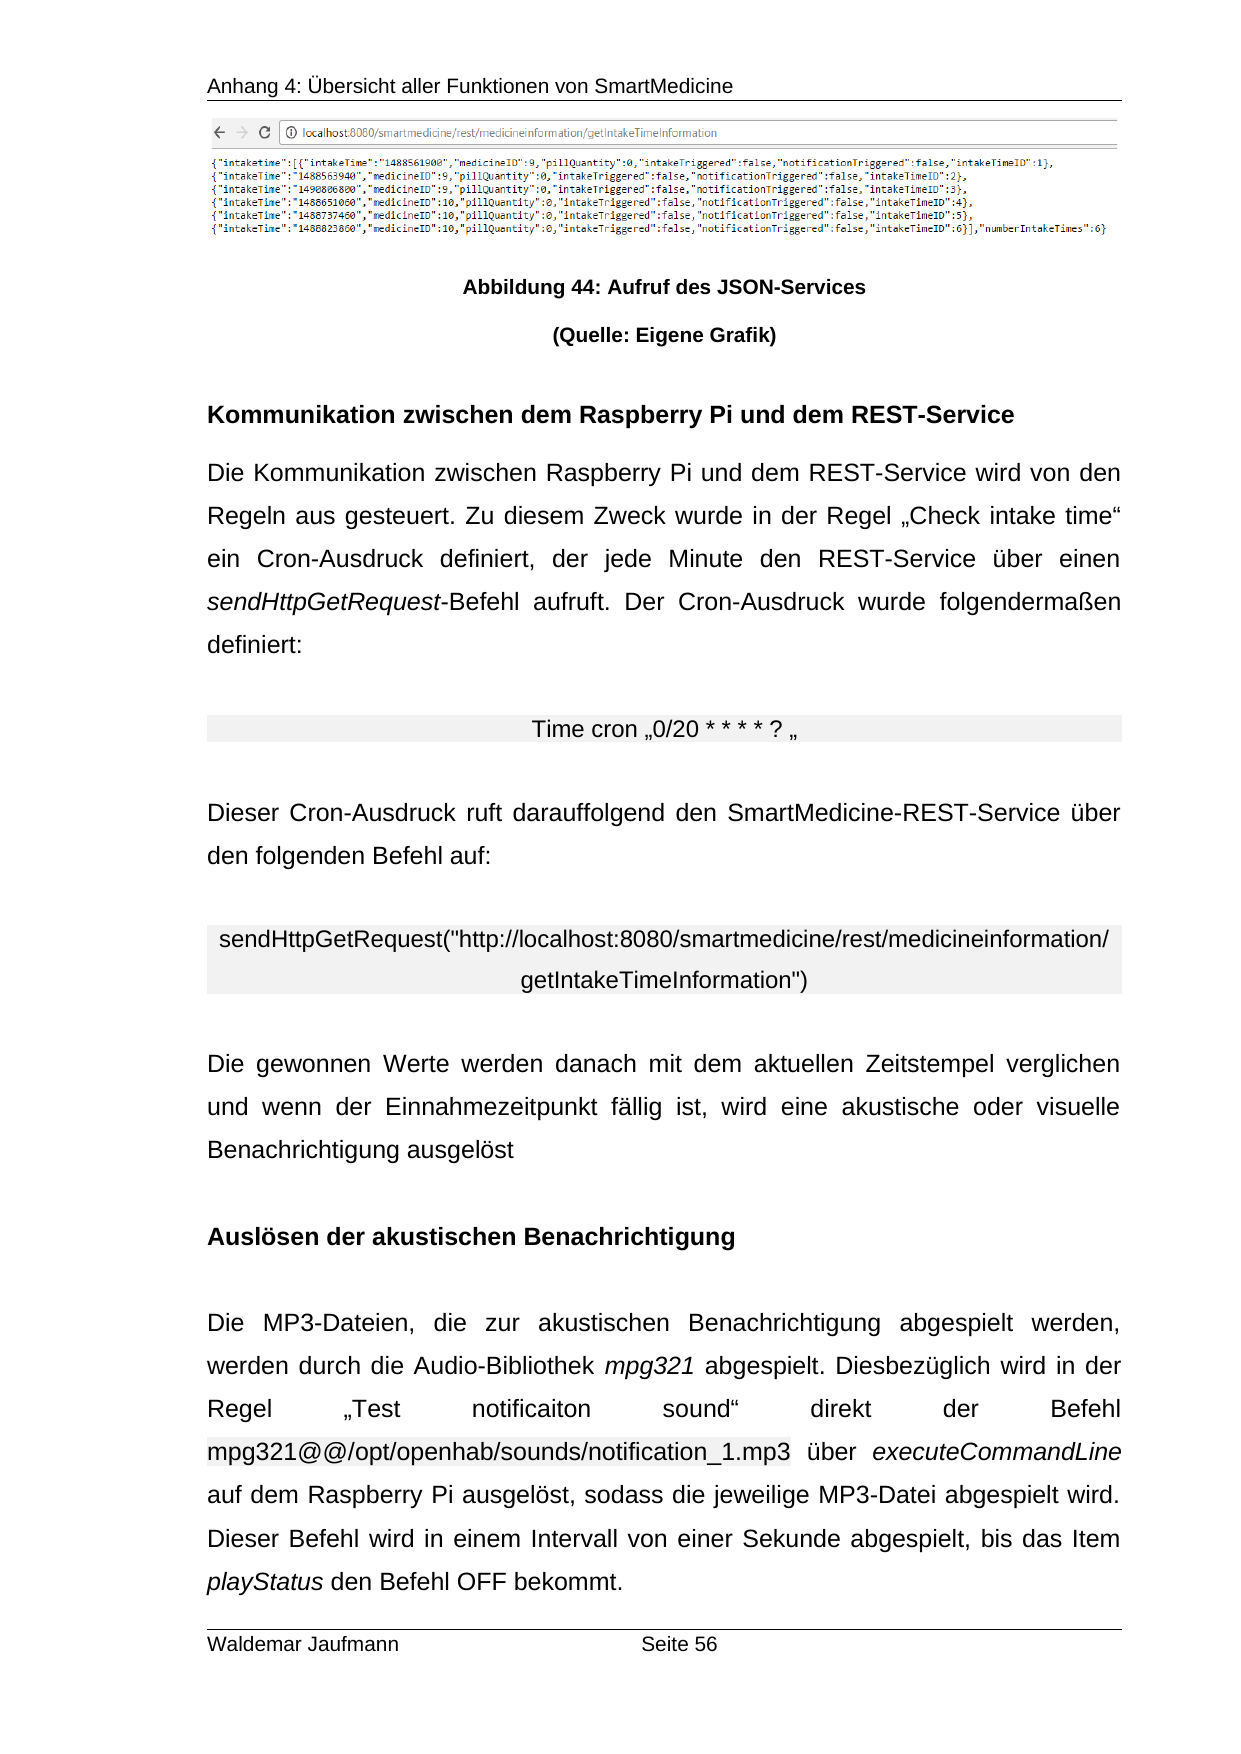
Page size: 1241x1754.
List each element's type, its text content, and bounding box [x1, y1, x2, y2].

text Auslösen der akustischen Benachrichtigung [207, 1222, 1122, 1250]
text Die MP3-Dateien, die zur akustischen Benachrichtigung abgespielt werden, werden durch die Audio-Bibliothek mpg321 abgespielt. Diesbezüglich wird in der Regel „Test notificaiton sound“ direkt der Befehl mpg321@@/opt/openhab/sounds/notification_1.mp3 über executeCommandLine auf dem Raspberry Pi ausgelöst, sodass die jeweilige MP3-Datei abgespielt wird. Dieser Befehl wird in einem Intervall von einer Sekunde abgespielt, bis das Item playStatus den Befehl OFF bekommt. [207, 1308, 1122, 1595]
picture [211, 118, 1118, 248]
text Time cron „0/20 * * * * ? „ [207, 715, 1122, 742]
text Die gewonnen Werte werden danach mit dem aktuellen Zeitstempel verglichen und wenn der Einnahmezeitpunkt fällig ist, wird eine akustische oder visuelle Benachrichtigung ausgelöst [207, 1049, 1122, 1164]
text Die Kommunikation zwischen Raspberry Pi und dem REST-Service wird von den Regeln aus gesteuert. Zu diesem Zweck wurde in der Regel „Check intake time“ ein Cron-Ausdruck definiert, der jede Minute den REST-Service über einen sendHttpGetRequest-Befehl aufruft. Der Cron-Ausdruck wurde folgendermaßen definiert: [207, 458, 1122, 659]
text sendHttpGetRequest("http://localhost:8080/smartmedicine/rest/medicineinformation/getIntakeTimeInformation") [207, 925, 1122, 994]
text (Quelle: Eigene Grafik) [207, 323, 1122, 347]
text Abbildung 44: Aufruf des JSON-Services [207, 275, 1122, 299]
text Dieser Cron-Ausdruck ruft darauffolgend den SmartMedicine-REST-Service über den folgenden Befehl auf: [207, 797, 1122, 869]
text Kommunikation zwischen dem Raspberry Pi und dem REST-Service [207, 400, 1122, 429]
